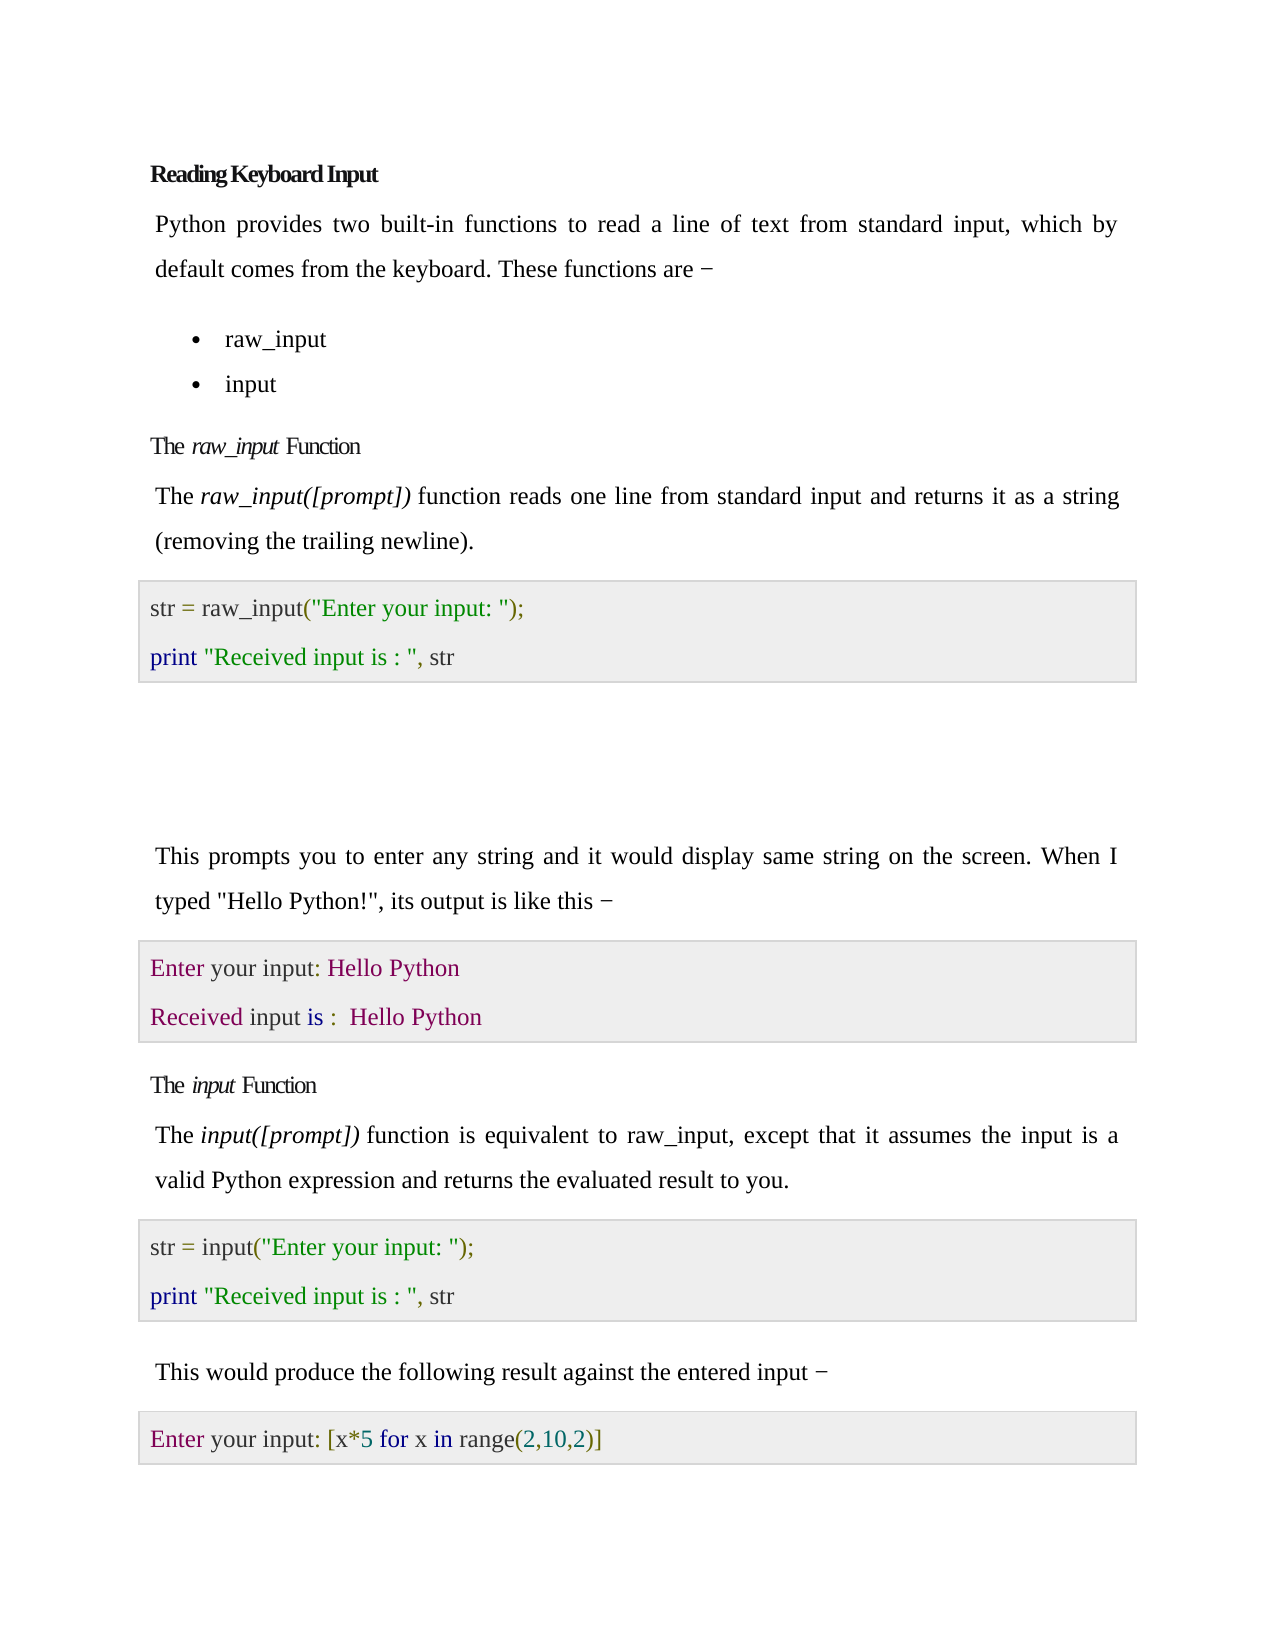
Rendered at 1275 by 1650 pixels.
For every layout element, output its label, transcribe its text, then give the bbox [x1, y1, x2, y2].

list input [192, 352, 1120, 397]
subtitle The input Function [150, 1062, 1120, 1099]
text This would produce the following result against the entered input − [155, 1341, 1120, 1386]
text The input([prompt]) function is equivalent to raw_input, except that it assumes the input is a valid Python expression and returns the evaluated result to you. [155, 1104, 1120, 1194]
text print "Received input is : ", str [140, 1268, 1135, 1320]
text print "Received input is : ", str [140, 629, 1135, 681]
text The raw_input([prompt]) function reads one line from standard input and returns it as a string (removing the trailing newline). [155, 465, 1120, 555]
text Enter your input: [x*5 for x in range(2,10,2)] [140, 1412, 1135, 1463]
subtitle The raw_input Function [150, 422, 1120, 460]
text Received input is : Hello Python [140, 989, 1135, 1041]
text Enter your input: Hello Python [140, 942, 1135, 982]
subtitle Reading Keyboard Input [150, 150, 1120, 187]
list raw_input [192, 307, 1120, 352]
text Python provides two built-in functions to read a line of text from standard input, which by default comes from the keyboard. These functions are − [155, 192, 1120, 282]
text str = raw_input("Enter your input: "); [140, 582, 1135, 622]
text This prompts you to enter any string and it would display same string on the screen. When I typed "Hello Python!", its output is like this − [155, 825, 1120, 915]
text str = input("Enter your input: "); [140, 1221, 1135, 1261]
